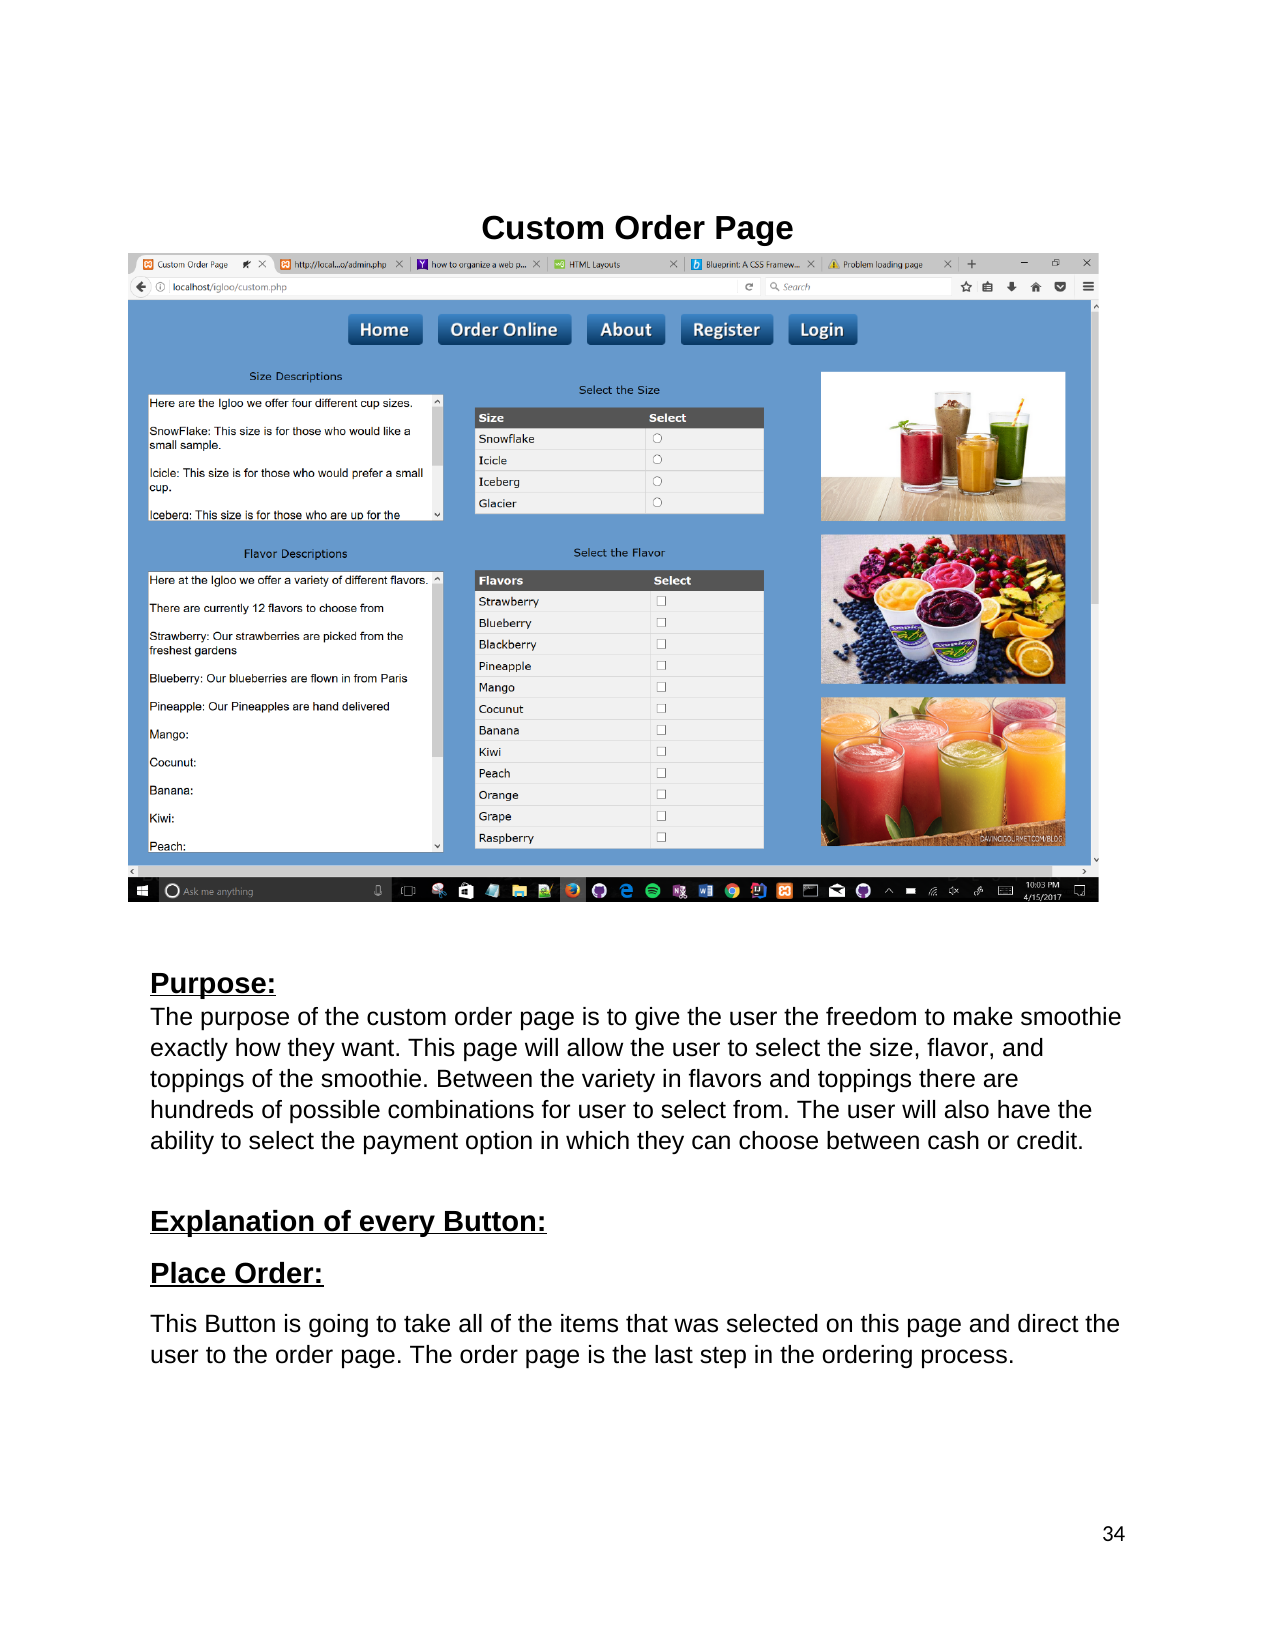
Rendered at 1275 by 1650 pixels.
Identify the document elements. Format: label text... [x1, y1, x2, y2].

text This Button is going to take all of the items that was selected on this page and direct the user to the order page. The order page is the last step in the ordering process. [150, 1309, 1125, 1369]
text Custom Order Page [150, 208, 1125, 247]
picture [126, 253, 1098, 901]
text Place Order: [150, 1256, 1125, 1290]
text Explanation of every Button: [150, 1203, 1125, 1237]
